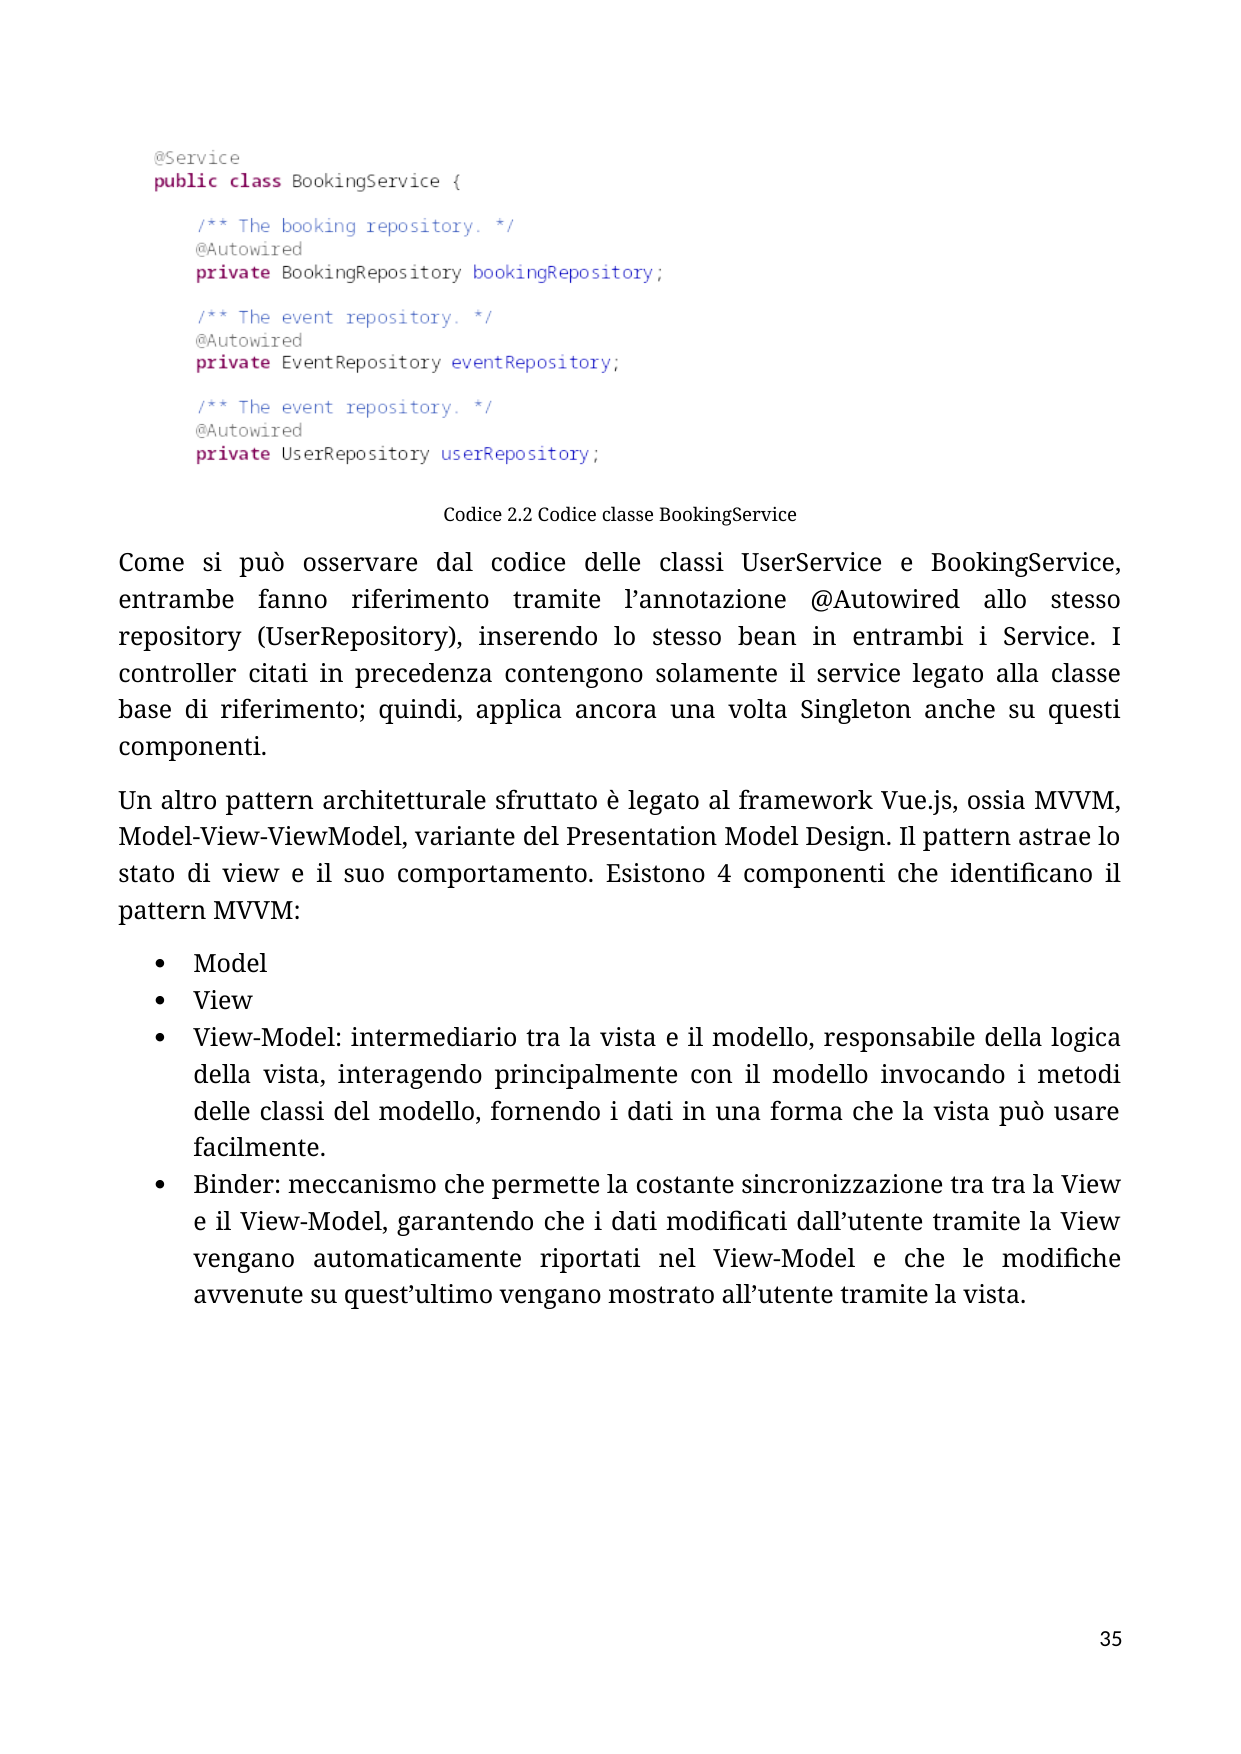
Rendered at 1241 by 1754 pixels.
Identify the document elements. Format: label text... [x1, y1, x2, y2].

list View-Model: intermediario tra la vista e il modello, responsabile della logica della vista, interagendo principalmente con il modello invocando i metodi delle classi del modello, fornendo i dati in una forma che la vista può usare facilmente. [156, 1019, 1122, 1164]
text Un altro pattern architetturale sfruttato è legato al framework Vue.js, ossia MVVM, Model-View-ViewModel, variante del Presentation Model Design. Il pattern astrae lo stato di view e il suo comportamento. Esistono 4 componenti che identificano il pattern MVVM: [118, 782, 1122, 927]
list Binder: meccanismo che permette la costante sincronizzazione tra tra la View e il View-Model, garantendo che i dati modificati dall’utente tramite la View vengano automaticamente riportati nel View-Model e che le modifiche avvenute su quest’ultimo vengano mostrato all’utente tramite la vista. [156, 1167, 1122, 1311]
list Model [156, 946, 1122, 980]
list View [156, 983, 1122, 1017]
text Come si può osservare dal codice delle classi UserService e BookingService, entrambe fanno riferimento tramite l’annotazione @Autowired allo stesso repository (UserRepository), inserendo lo stesso bean in entrambi i Service. I controller citati in precedenza contengono solamente il service legato alla classe base di riferimento; quindi, applica ancora una volta Singleton anche su questi componenti. [118, 545, 1122, 763]
text Codice 2.2 Codice classe BookingService [118, 501, 1122, 526]
